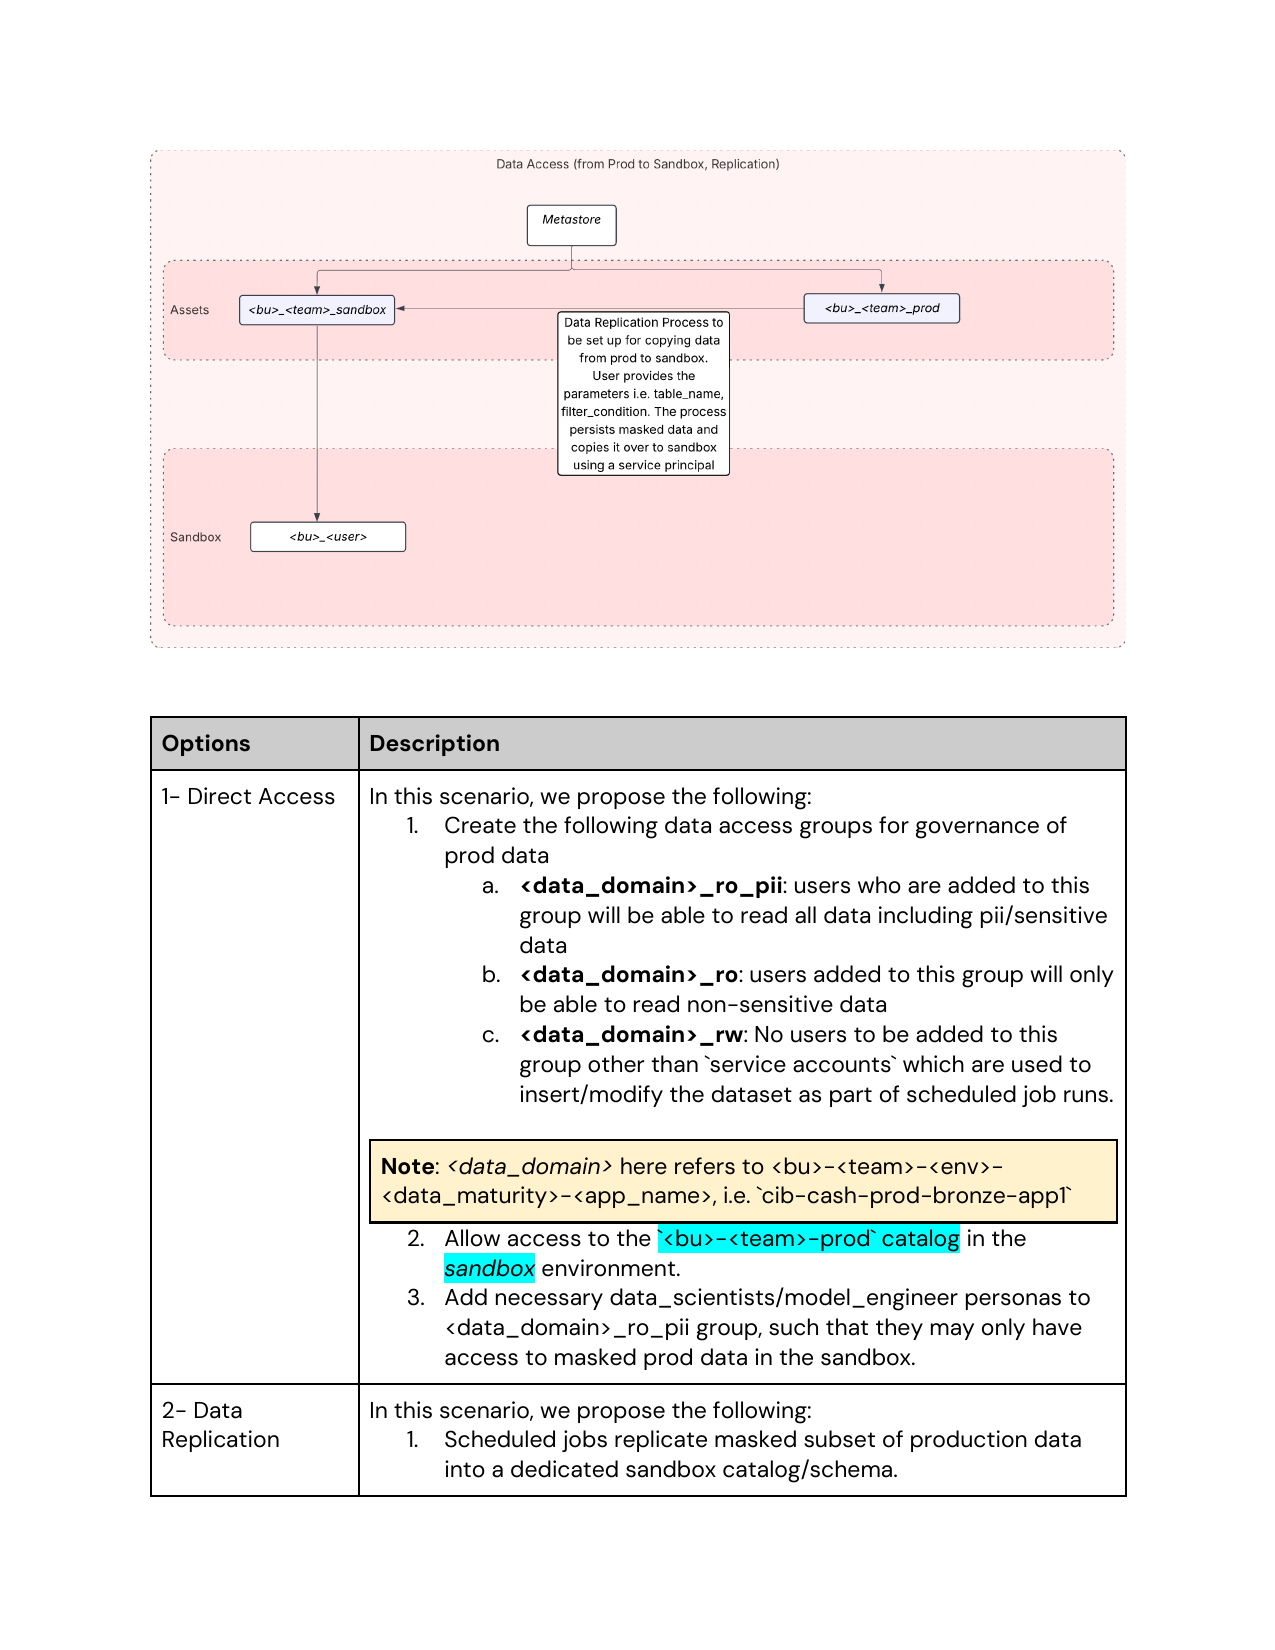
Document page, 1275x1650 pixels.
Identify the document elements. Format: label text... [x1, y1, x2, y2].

table_cell In this scenario, we propose the following: Scheduled jobs replicate masked subset of production data into a dedicated sandbox catalog/schema. [360, 1385, 1125, 1495]
table_cell In this scenario, we propose the following: Create the following data access groups for governance of prod data <data_domain>_ro_pii: users who are added to this group will be able to read all data including pii/sensitive data <data_domain>_ro: users added to this group will only be able to read non-sensitive data <data_domain>_rw: No users to be added to this group other than `service accounts` which are used to insert/modify the dataset as part of scheduled job runs. Allow access to the `<bu>-<team>-prod` catalog in the sandbox environment. Add necessary data_scientists/model_engineer personas to <data_domain>_ro_pii group, such that they may only have access to masked prod data in the sandbox. [360, 771, 1125, 1383]
table_header Options [152, 718, 358, 769]
table_header Description [360, 718, 1125, 769]
table_cell 1- Direct Access [152, 771, 358, 1383]
table_cell 2- Data Replication [152, 1385, 358, 1495]
picture [150, 150, 1125, 648]
